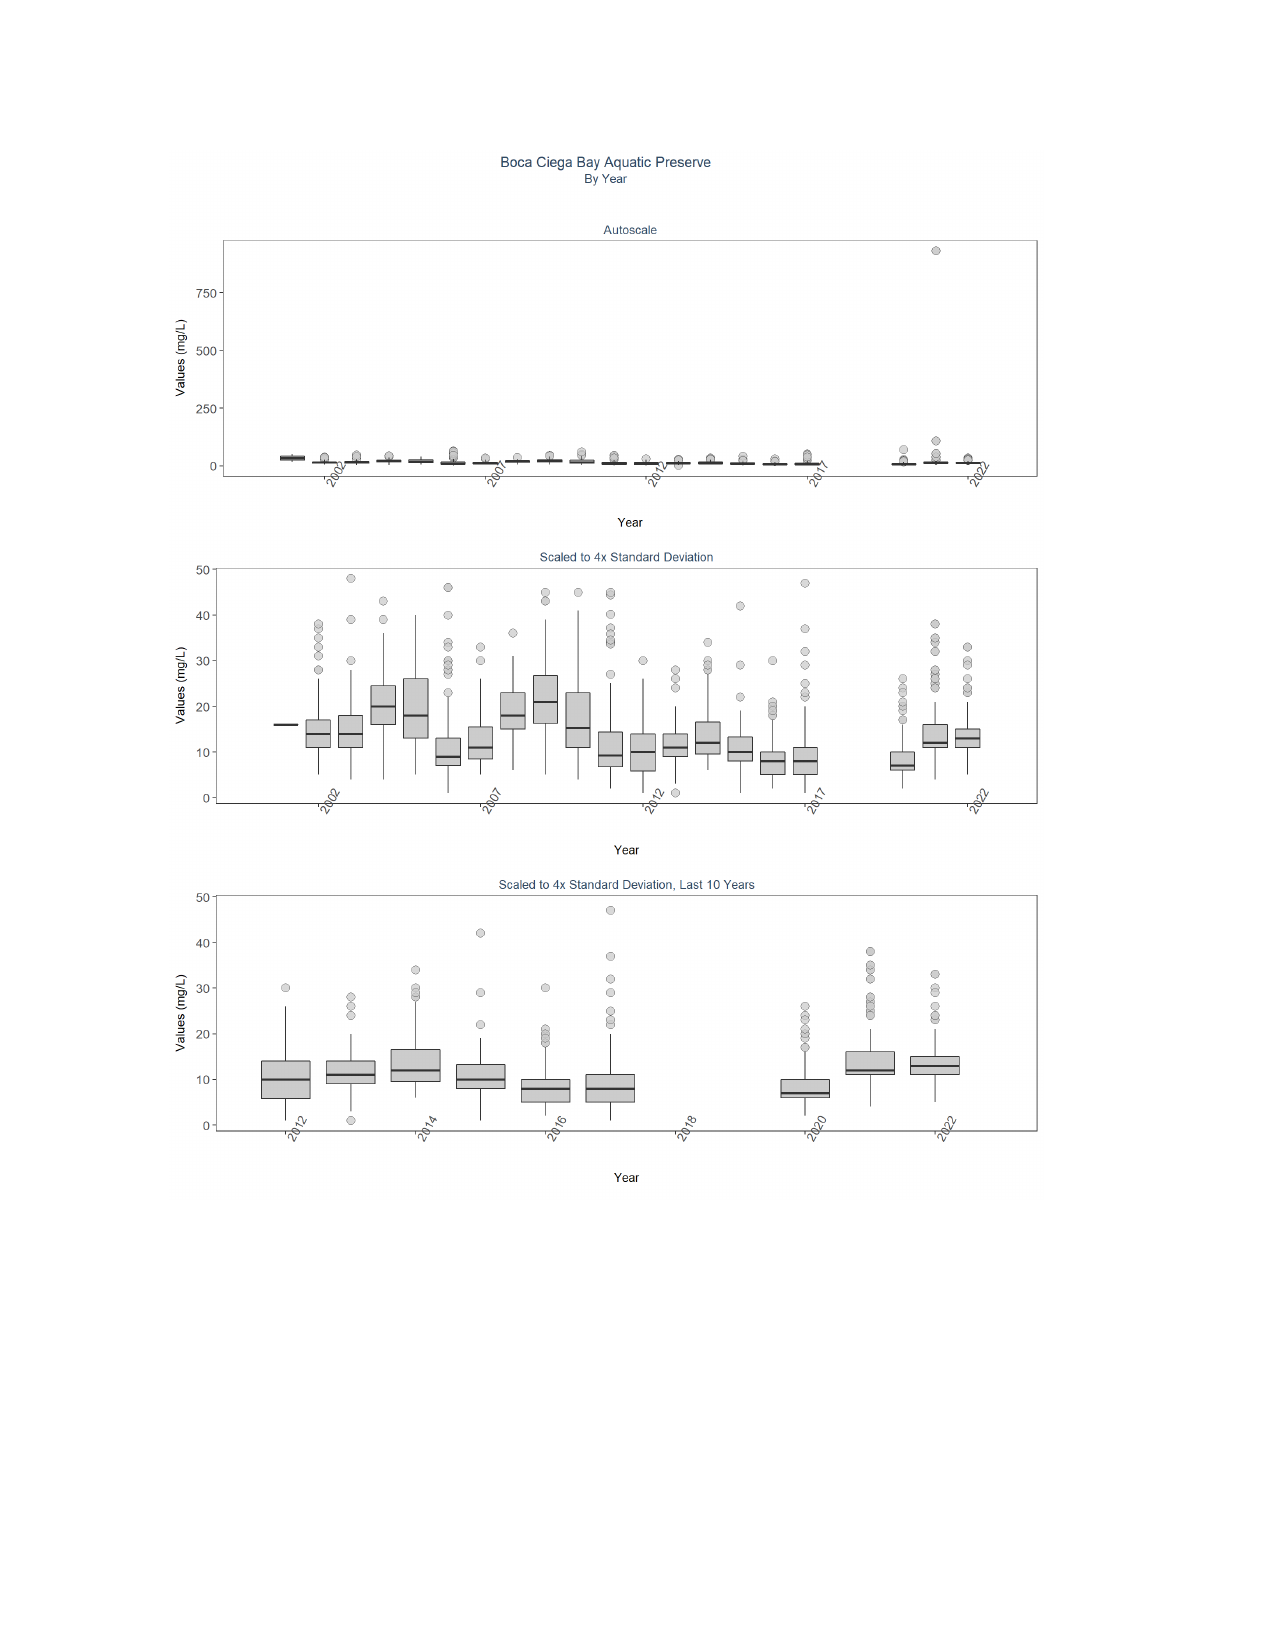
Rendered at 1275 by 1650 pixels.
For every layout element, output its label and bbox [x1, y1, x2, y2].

picture [168, 150, 1044, 1200]
